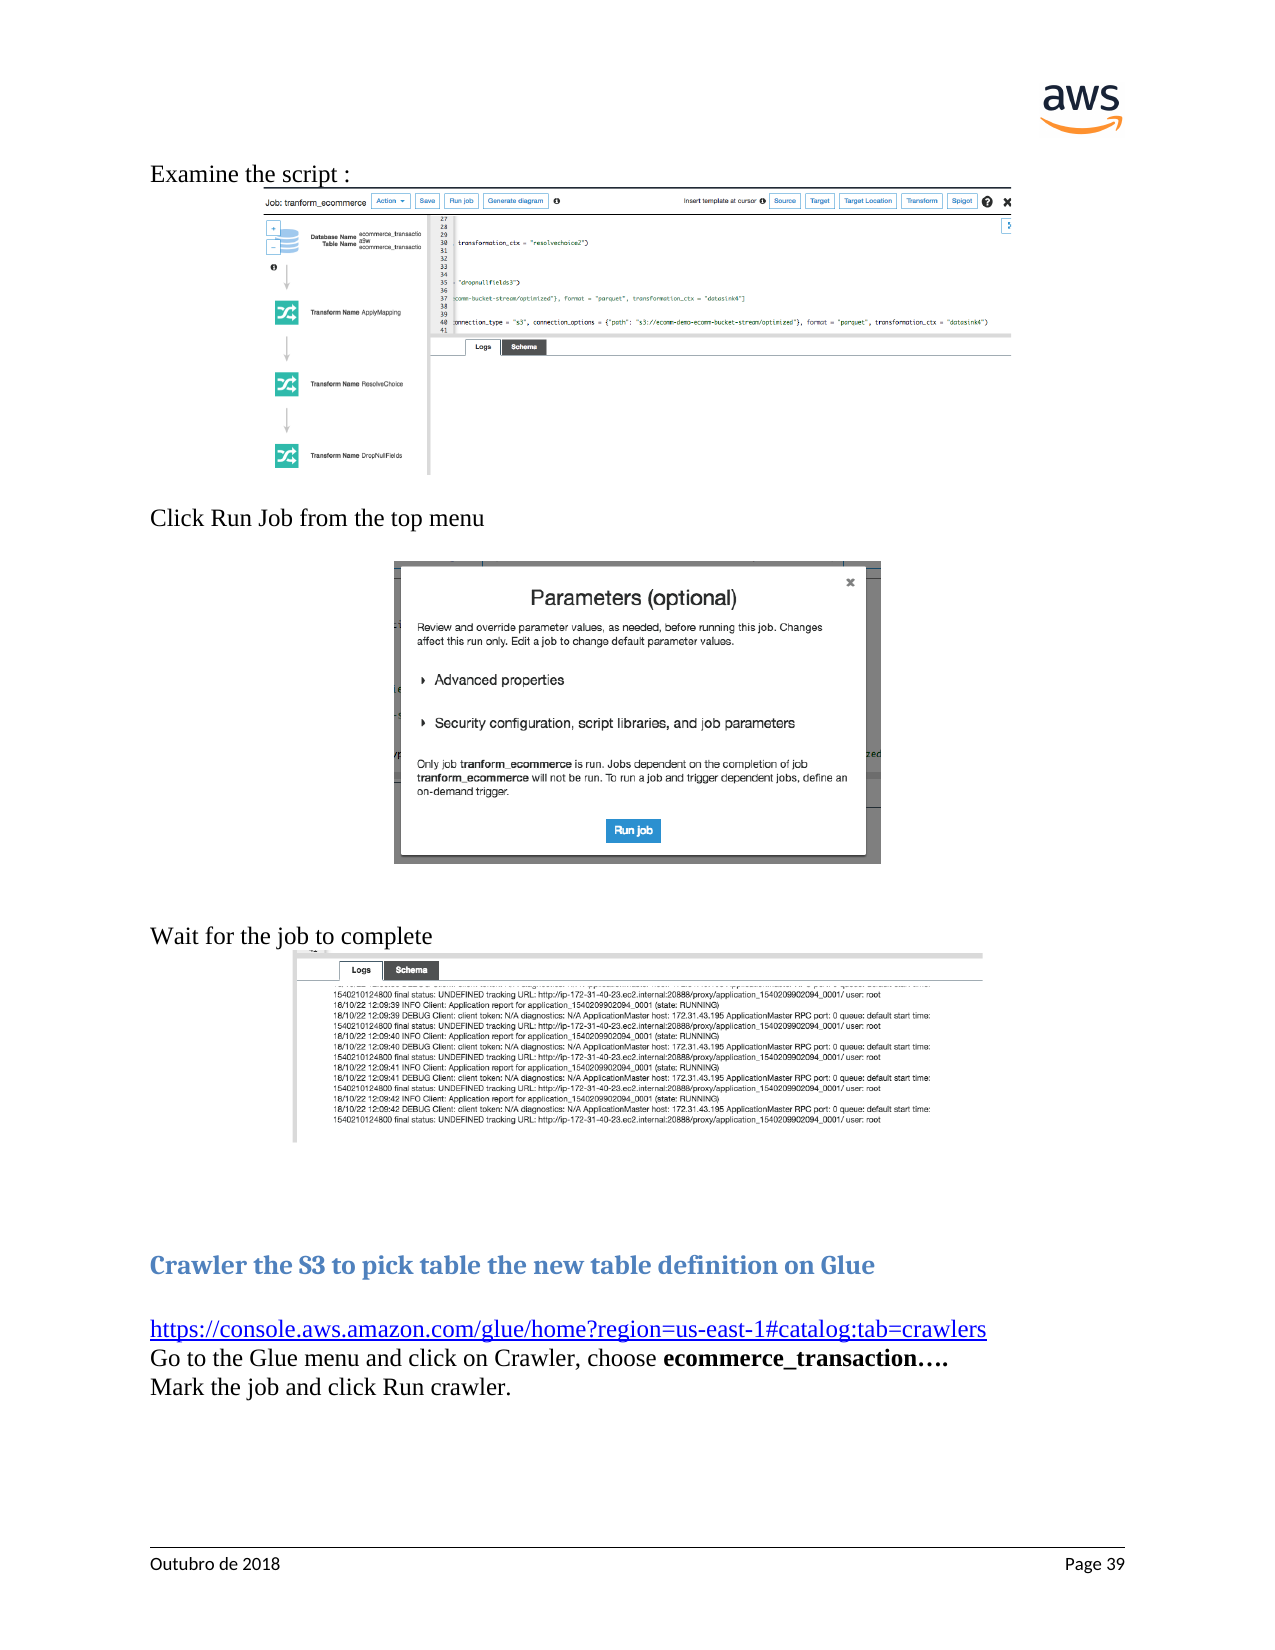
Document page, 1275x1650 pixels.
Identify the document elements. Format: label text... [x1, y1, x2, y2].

text https://console.aws.amazon.com/glue/home?region=us-east-1#catalog:tab=crawlers [150, 1314, 1125, 1343]
subtitle Crawler the S3 to pick table the new table definition on Glue [150, 1250, 1125, 1281]
picture [263, 187, 1012, 475]
picture [292, 950, 983, 1143]
text Wait for the job to complete [150, 921, 1125, 950]
text Examine the script : [150, 159, 1125, 188]
text Mark the job and click Run crawler. [150, 1372, 1125, 1400]
text Click Run Job from the top menu [150, 503, 1125, 532]
picture [1039, 82, 1125, 138]
picture [394, 561, 881, 864]
text Go to the Glue menu and click on Crawler, choose ecommerce_transaction…. [150, 1343, 1125, 1372]
